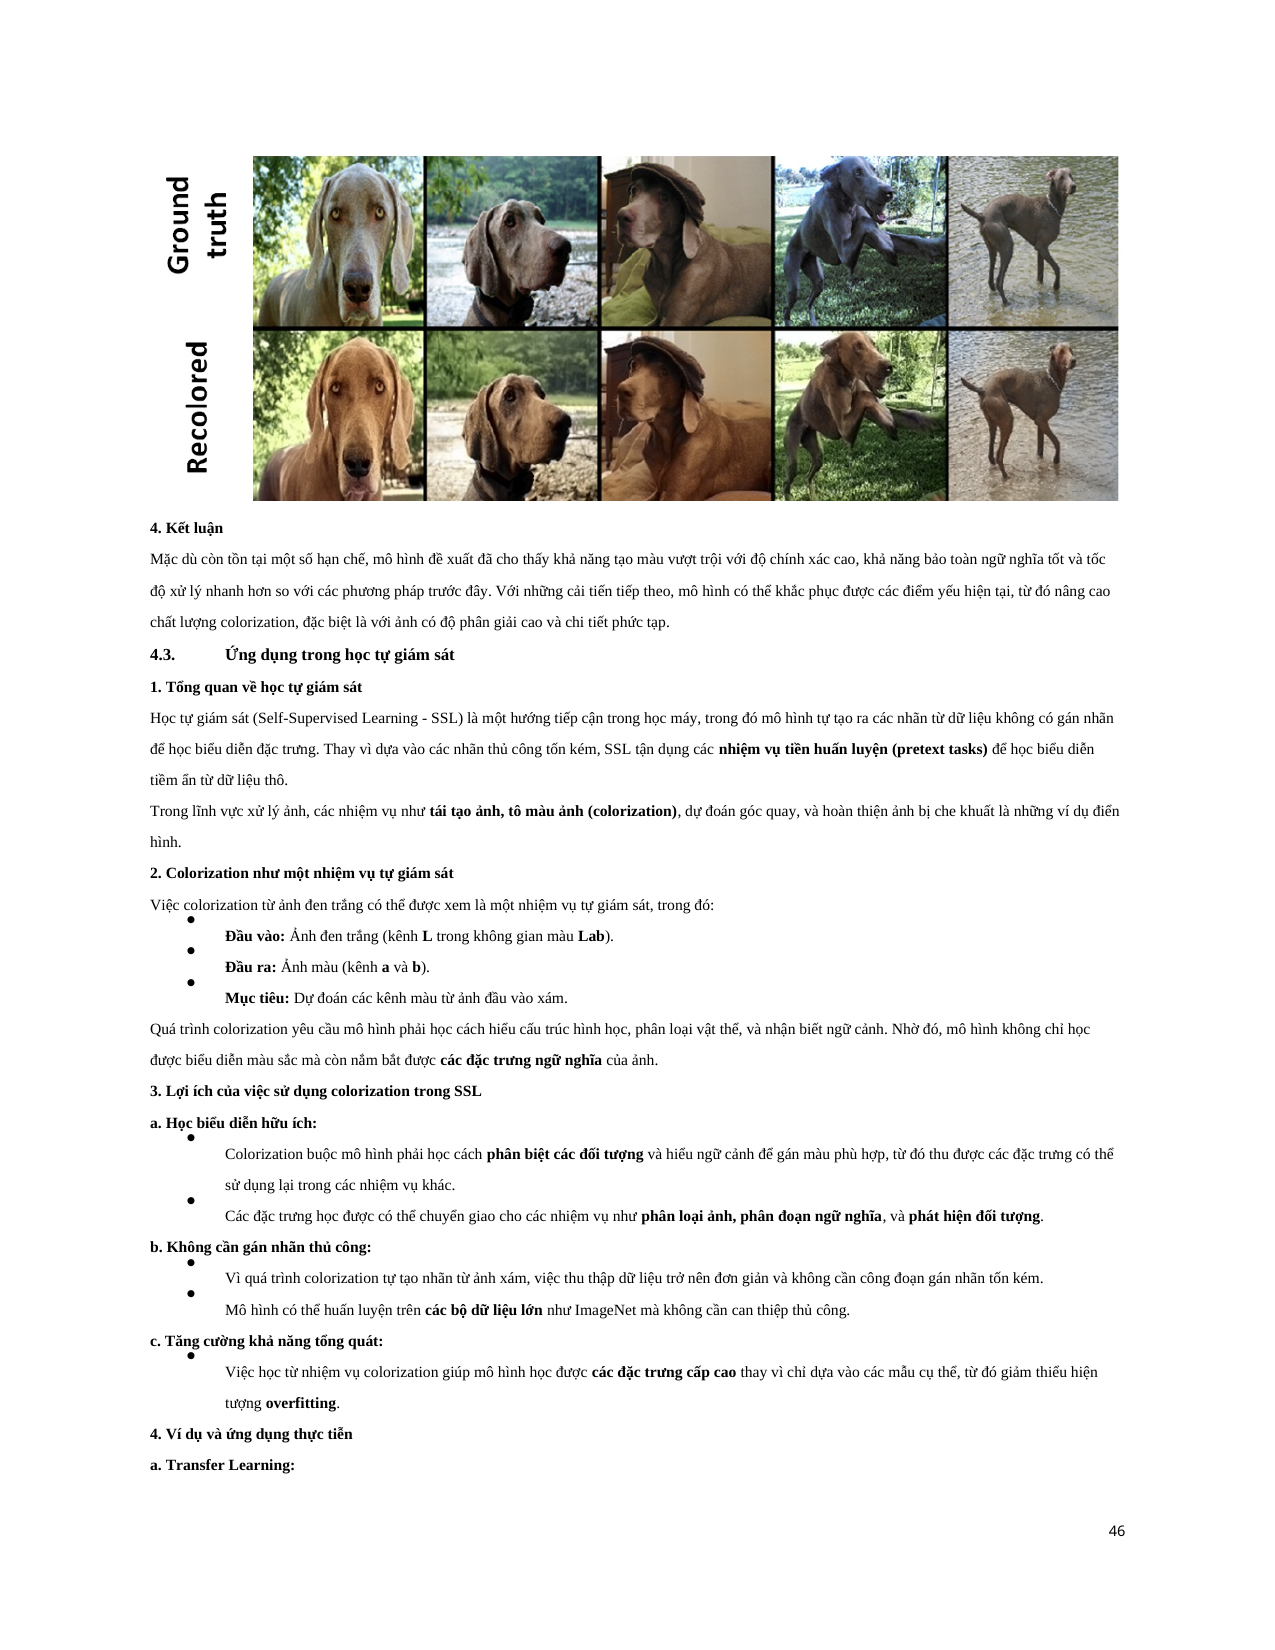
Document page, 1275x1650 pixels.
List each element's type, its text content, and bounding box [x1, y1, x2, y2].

list Đầu ra: Ảnh màu (kênh a và b). [187, 944, 1125, 976]
text 4. Kết luận [150, 506, 1125, 537]
text b. Không cần gán nhãn thủ công: [150, 1225, 1125, 1256]
text Trong lĩnh vực xử lý ảnh, các nhiệm vụ như tái tạo ảnh, tô màu ảnh (colorization), dự đoán góc quay, và hoàn thiện ảnh bị che khuất là những ví dụ điển hình. [150, 789, 1125, 851]
text 3. Lợi ích của việc sử dụng colorization trong SSL [150, 1069, 1125, 1100]
text Việc colorization từ ảnh đen trắng có thể được xem là một nhiệm vụ tự giám sát, trong đó: [150, 882, 1125, 913]
list Mô hình có thể huấn luyện trên các bộ dữ liệu lớn như ImageNet mà không cần can thiệp thủ công. [187, 1287, 1125, 1318]
text Học tự giám sát (Self-Supervised Learning - SSL) là một hướng tiếp cận trong học máy, trong đó mô hình tự tạo ra các nhãn từ dữ liệu không có gán nhãn để học biểu diễn đặc trưng. Thay vì dựa vào các nhãn thủ công tốn kém, SSL tận dụng các nhiệm vụ tiền huấn luyện (pretext tasks) để học biểu diễn tiềm ẩn từ dữ liệu thô. [150, 695, 1125, 789]
list Đầu vào: Ảnh đen trắng (kênh L trong không gian màu Lab). [187, 913, 1125, 944]
picture [150, 150, 1125, 506]
text a. Học biểu diễn hữu ích: [150, 1100, 1125, 1131]
text 2. Colorization như một nhiệm vụ tự giám sát [150, 851, 1125, 882]
list Việc học từ nhiệm vụ colorization giúp mô hình học được các đặc trưng cấp cao thay vì chỉ dựa vào các mẫu cụ thể, từ đó giảm thiểu hiện tượng overfitting. [187, 1349, 1125, 1412]
list Các đặc trưng học được có thể chuyển giao cho các nhiệm vụ như phân loại ảnh, phân đoạn ngữ nghĩa, và phát hiện đối tượng. [187, 1194, 1125, 1225]
text Quá trình colorization yêu cầu mô hình phải học cách hiểu cấu trúc hình học, phân loại vật thể, và nhận biết ngữ cảnh. Nhờ đó, mô hình không chỉ học được biểu diễn màu sắc mà còn nắm bắt được các đặc trưng ngữ nghĩa của ảnh. [150, 1007, 1125, 1069]
text a. Transfer Learning: [150, 1443, 1125, 1474]
text c. Tăng cường khả năng tổng quát: [150, 1318, 1125, 1349]
text Mặc dù còn tồn tại một số hạn chế, mô hình đề xuất đã cho thấy khả năng tạo màu vượt trội với độ chính xác cao, khả năng bảo toàn ngữ nghĩa tốt và tốc độ xử lý nhanh hơn so với các phương pháp trước đây. Với những cải tiến tiếp theo, mô hình có thể khắc phục được các điểm yếu hiện tại, từ đó nâng cao chất lượng colorization, đặc biệt là với ảnh có độ phân giải cao và chi tiết phức tạp. [150, 537, 1125, 630]
list Vì quá trình colorization tự tạo nhãn từ ảnh xám, việc thu thập dữ liệu trở nên đơn giản và không cần công đoạn gán nhãn tốn kém. [187, 1256, 1125, 1287]
list Mục tiêu: Dự đoán các kênh màu từ ảnh đầu vào xám. [187, 976, 1125, 1007]
text 4. Ví dụ và ứng dụng thực tiễn [150, 1412, 1125, 1443]
text 1. Tổng quan về học tự giám sát [150, 664, 1125, 695]
list Colorization buộc mô hình phải học cách phân biệt các đối tượng và hiểu ngữ cảnh để gán màu phù hợp, từ đó thu được các đặc trưng có thể sử dụng lại trong các nhiệm vụ khác. [187, 1131, 1125, 1194]
text 4.3. Ứng dụng trong học tự giám sát [150, 631, 1125, 664]
